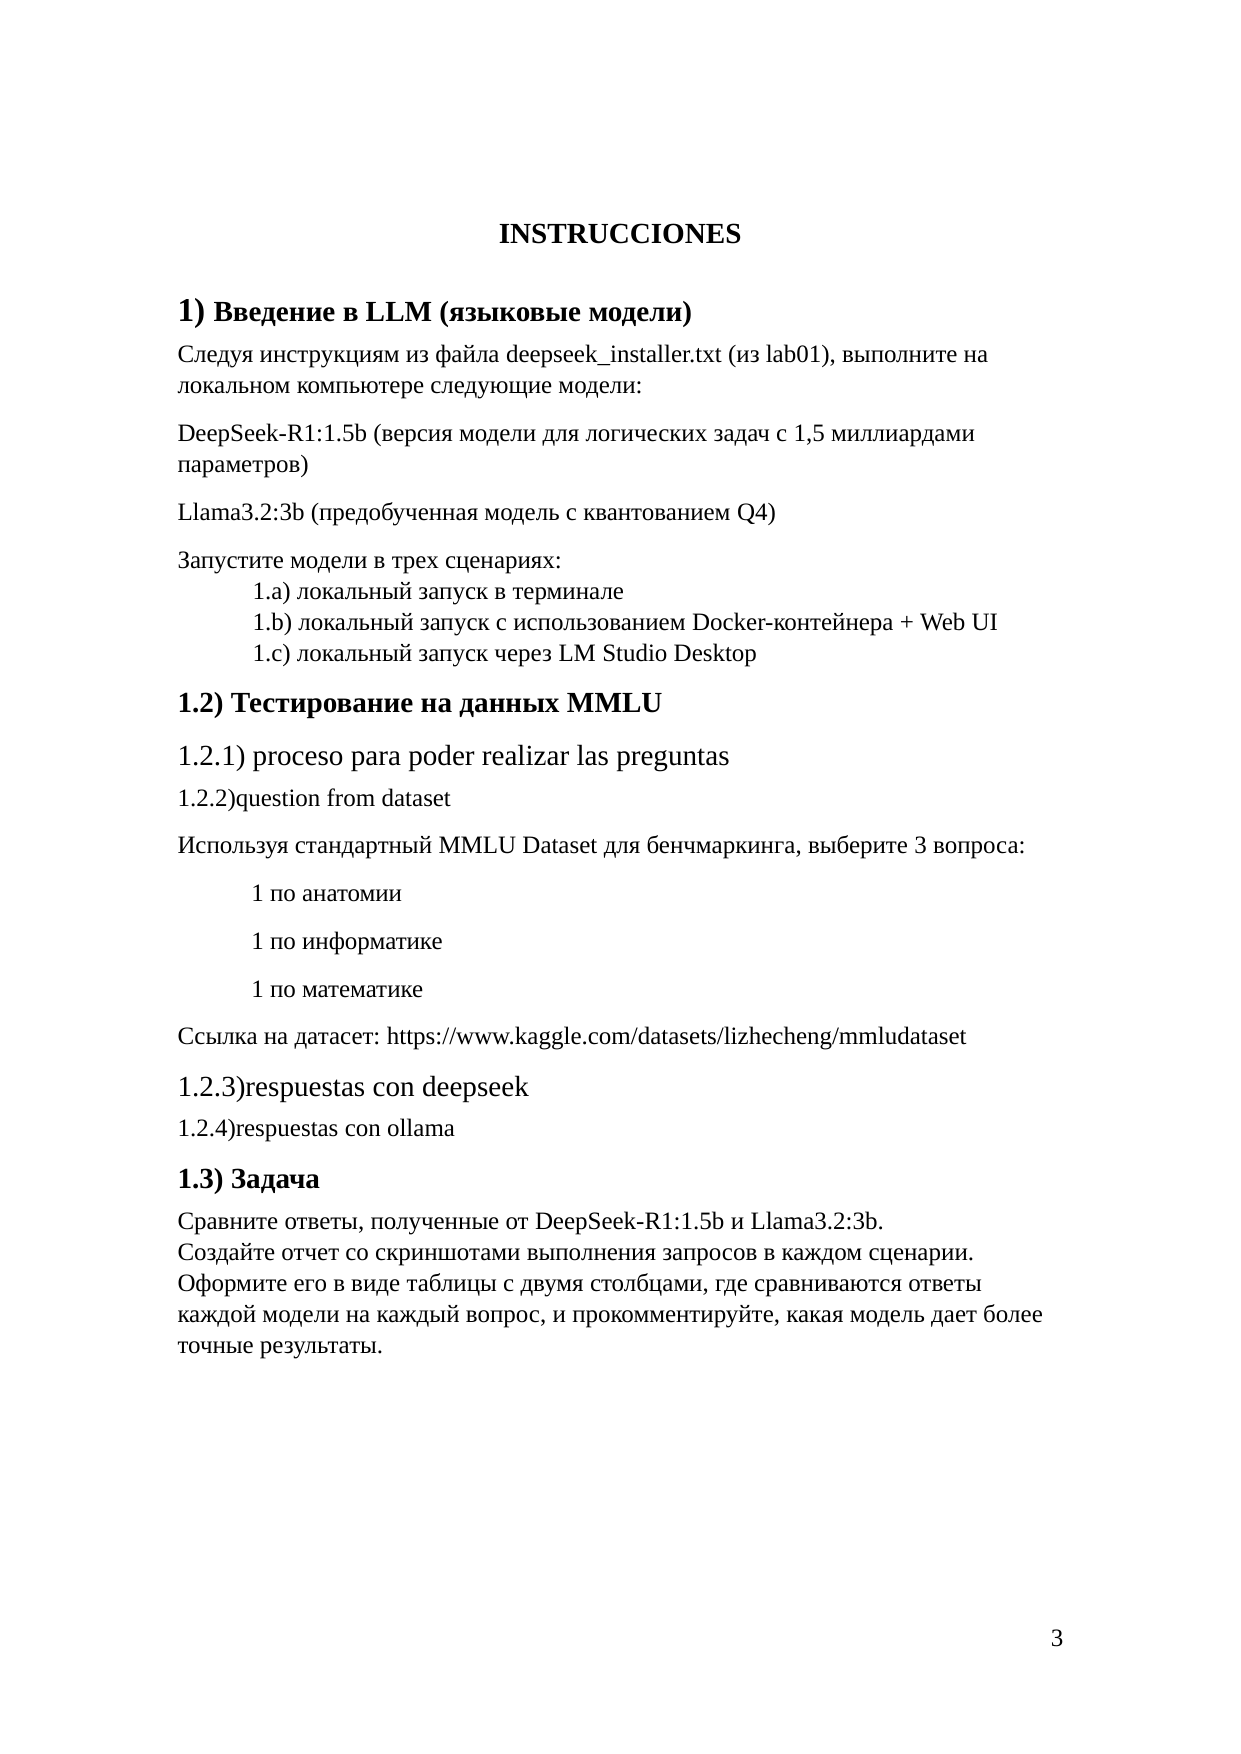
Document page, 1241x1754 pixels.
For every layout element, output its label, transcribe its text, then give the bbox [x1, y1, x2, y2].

text Следуя инструкциям из файла deepseek_installer.txt (из lab01), выполните на локальном компьютере следующие модели: [177, 339, 1063, 399]
text Ссылка на датасет: https://www.kaggle.com/datasets/lizhecheng/mmludataset [177, 1021, 1063, 1050]
text Llama3.2:3b (предобученная модель с квантованием Q4) [177, 497, 1063, 526]
text 1.2.2)question from dataset [177, 783, 1063, 812]
text 1.2.4)respuestas con ollama [177, 1113, 1063, 1142]
text 1 по анатомии [177, 878, 1063, 907]
subtitle 1.3) Задача [177, 1161, 1063, 1195]
text Запустите модели в трех сценариях: 1.a) локальный запуск в терминале 1.b) локальный запуск с использованием Docker-контейнера + Web UI 1.c) локальный запуск через LM Studio Desktop [177, 545, 1063, 667]
subtitle 1.2) Тестирование на данных MMLU [177, 686, 1063, 719]
subtitle 1.2.1) proceso para poder realizar las preguntas [177, 738, 1063, 772]
subtitle INSTRUCCIONES [177, 216, 1063, 250]
subtitle 1.2.3)respuestas con deepseek [177, 1069, 1063, 1103]
text DeepSeek-R1:1.5b (версия модели для логических задач с 1,5 миллиардами параметров) [177, 418, 1063, 478]
text 1 по математике [177, 974, 1063, 1002]
subtitle 1) Введение в LLM (языковые модели) [177, 290, 1063, 328]
text Используя стандартный MMLU Dataset для бенчмаркинга, выберите 3 вопроса: [177, 831, 1063, 859]
text Сравните ответы, полученные от DeepSeek-R1:1.5b и Llama3.2:3b. Создайте отчет со скриншотами выполнения запросов в каждом сценарии. Оформите его в виде таблицы с двумя столбцами, где сравниваются ответы каждой модели на каждый вопрос, и прокомментируйте, какая модель дает более точные результаты. [177, 1206, 1063, 1359]
text 1 по информатике [177, 926, 1063, 955]
